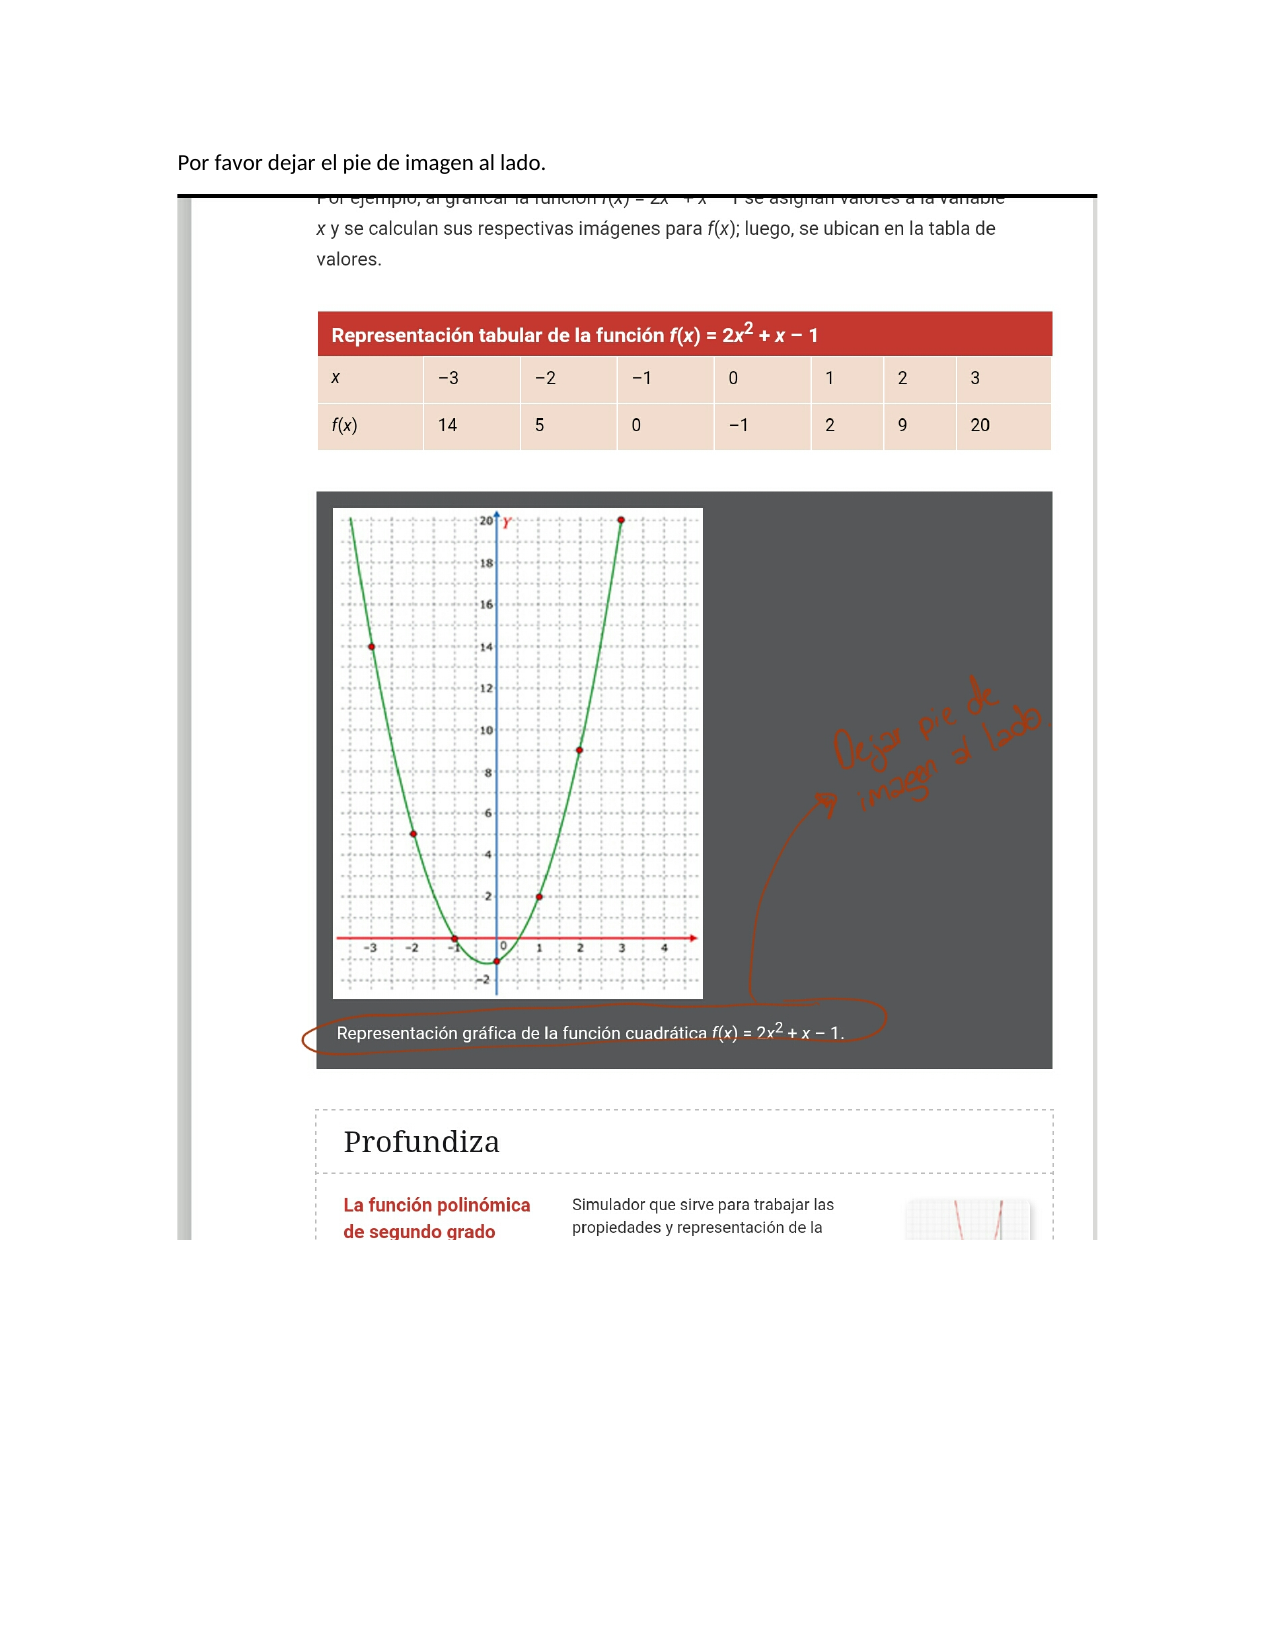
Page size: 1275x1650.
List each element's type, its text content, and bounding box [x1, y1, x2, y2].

picture [177, 194, 1098, 1240]
text Por favor dejar el pie de imagen al lado. [177, 148, 1098, 176]
